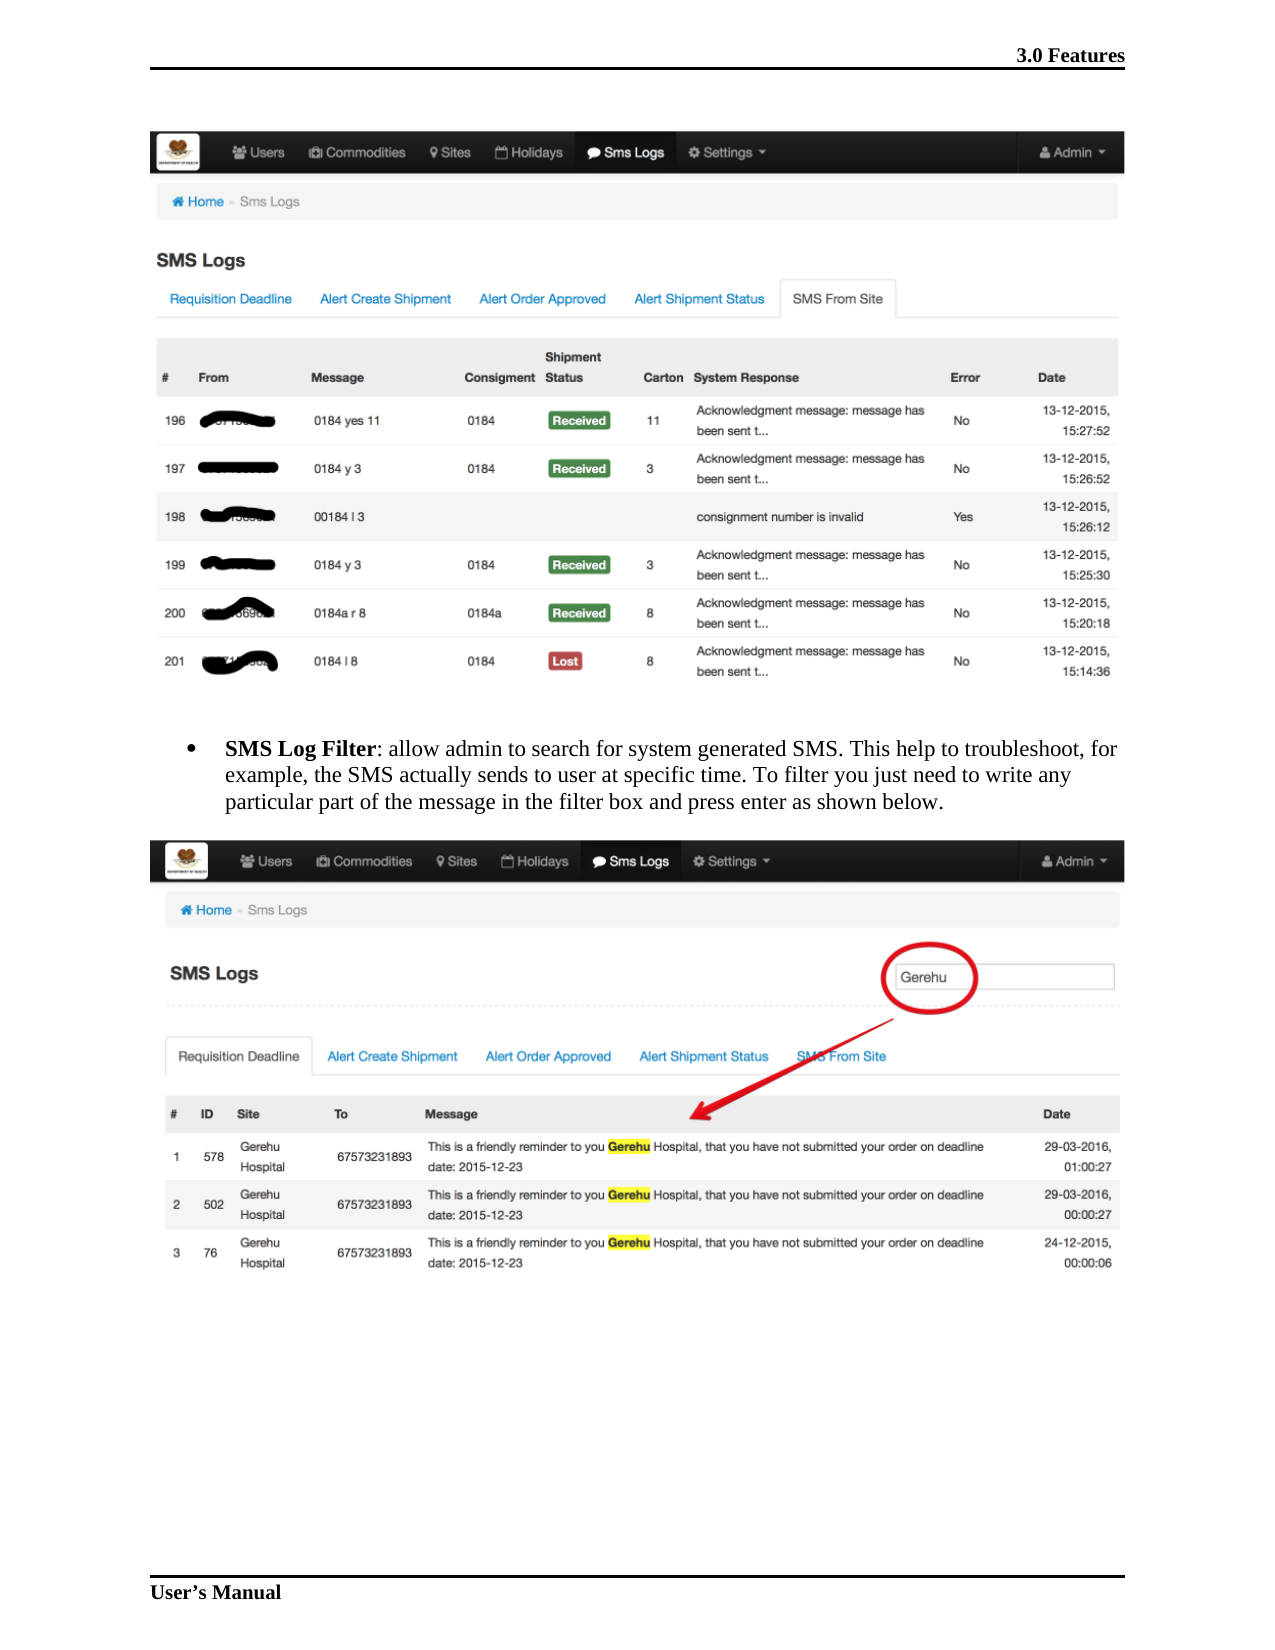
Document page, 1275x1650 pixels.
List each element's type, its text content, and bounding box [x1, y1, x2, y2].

picture [150, 840, 1125, 1282]
picture [150, 131, 1125, 683]
list SMS Log Filter: allow admin to search for system generated SMS. This help to troubleshoot, for example, the SMS actually sends to user at specific time. To filter you just need to write any particular part of the message in the filter box and press enter as shown below. [187, 735, 1125, 814]
